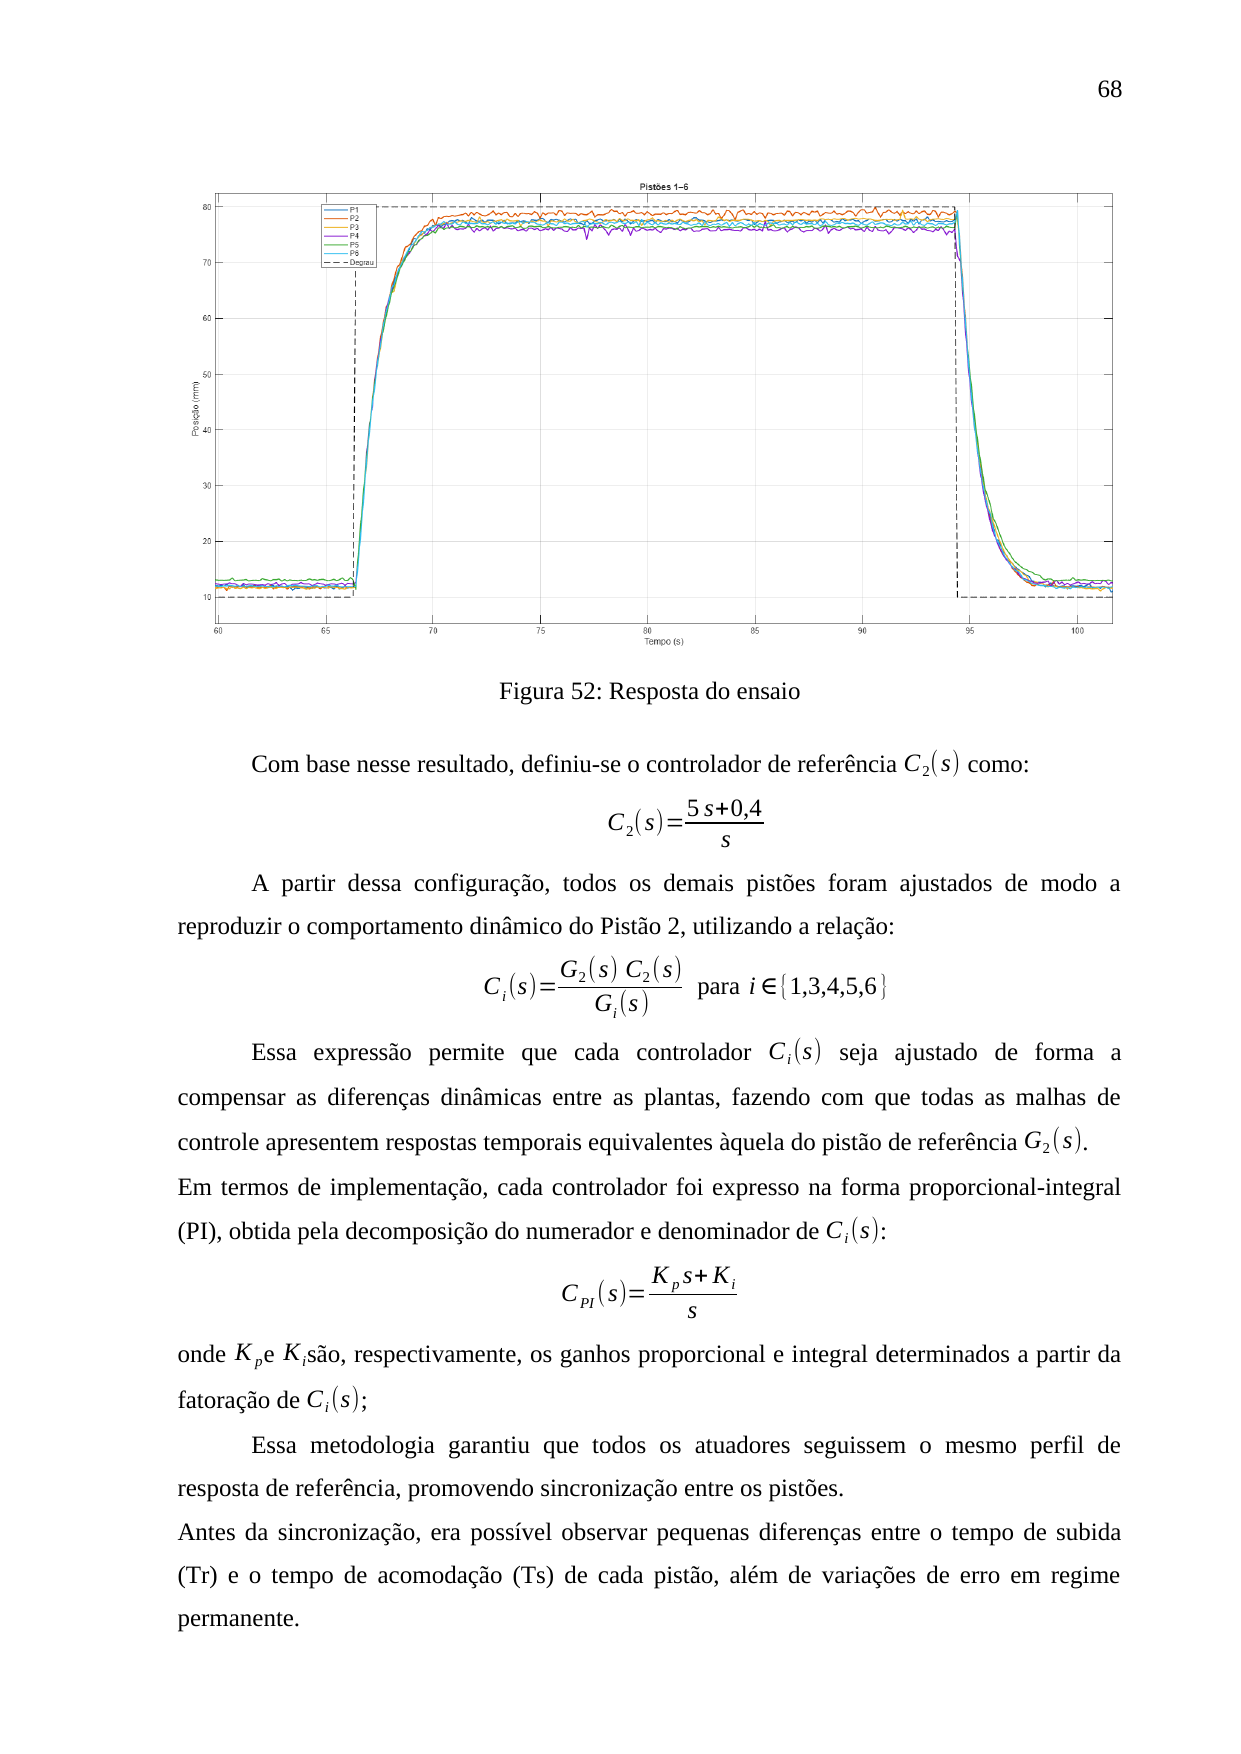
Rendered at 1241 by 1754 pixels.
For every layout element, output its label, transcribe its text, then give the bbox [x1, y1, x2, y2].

text onde e são, respectivamente, os ganhos proporcional e integral determinados a partir da fatoração de ; [177, 1338, 1122, 1416]
text Antes da sincronização, era possível observar pequenas diferenças entre o tempo de subida (Tr) e o tempo de acomodação (Ts) de cada pistão, além de variações de erro em regime permanente. [177, 1517, 1122, 1632]
text Essa expressão permite que cada controlador seja ajustado de forma a compensar as diferenças dinâmicas entre as plantas, fazendo com que todas as malhas de controle apresentem respostas temporais equivalentes àquela do pistão de referência . [177, 1036, 1122, 1157]
text Com base nesse resultado, definiu-se o controlador de referência como: [177, 748, 1122, 780]
text A partir dessa configuração, todos os demais pistões foram ajustados de modo a reproduzir o comportamento dinâmico do Pistão 2, utilizando a relação: [177, 868, 1122, 939]
text Essa metodologia garantiu que todos os atuadores seguissem o mesmo perfil de resposta de referência, promovendo sincronização entre os pistões. [177, 1430, 1122, 1502]
text Em termos de implementação, cada controlador foi expresso na forma proporcional-integral (PI), obtida pela decomposição do numerador e denominador de : [177, 1172, 1122, 1247]
picture [177, 177, 1123, 646]
